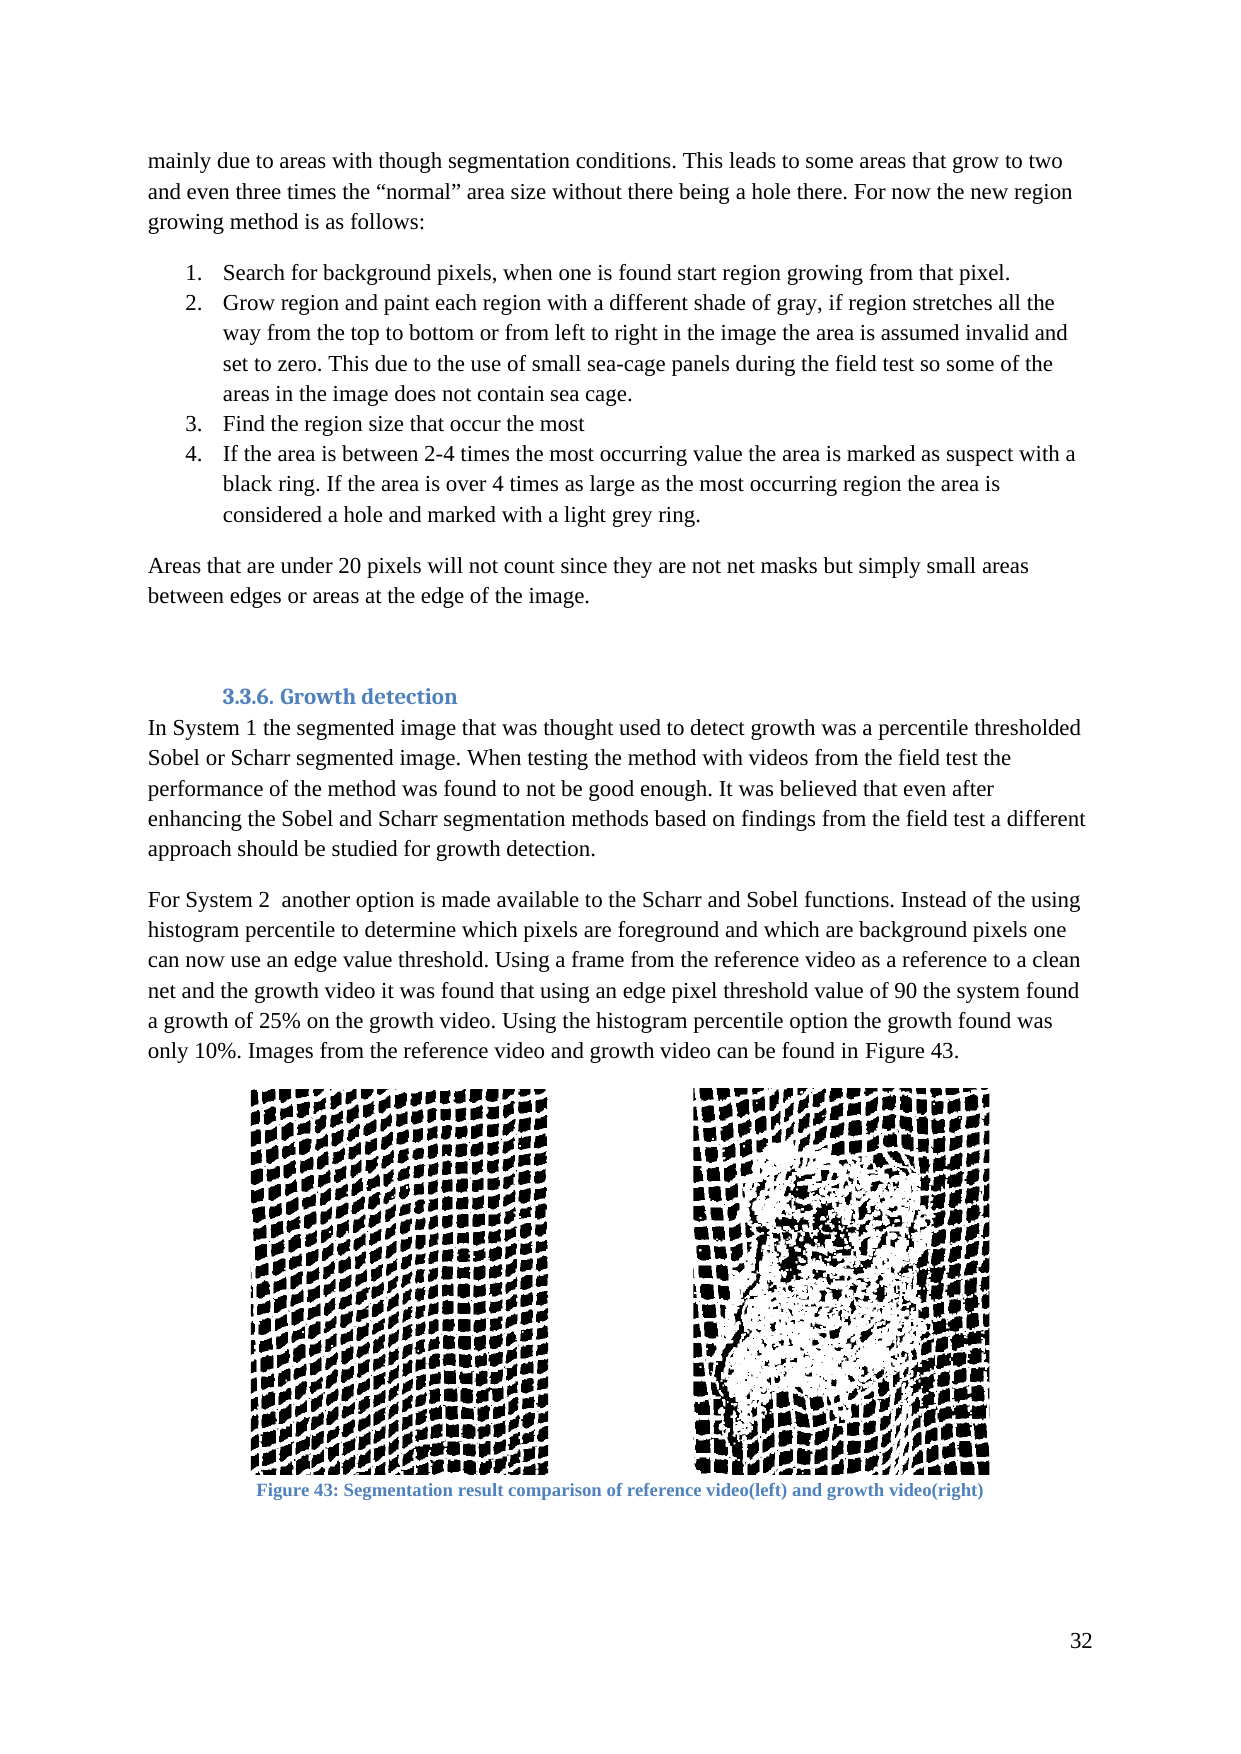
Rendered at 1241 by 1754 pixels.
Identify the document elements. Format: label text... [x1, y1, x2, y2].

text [148, 148, 1093, 234]
picture [693, 1088, 990, 1475]
list Find the region size that occur the most [185, 410, 1093, 436]
subtitle Growth detection [223, 684, 1093, 710]
text In System 1 the segmented image that was thought used to detect growth was a percentile thresholded Sobel or Scharr segmented image. When testing the method with videos from the field test the performance of the method was found to not be good enough. It was believed that even after enhancing the Sobel and Scharr segmentation methods based on findings from the field test a different approach should be studied for growth detection. [148, 714, 1093, 861]
list Grow region and paint each region with a different shade of gray, if region stretches all the way from the top to bottom or from left to right in the image the area is assumed invalid and set to zero. This due to the use of small sea-cage panels during the field test so some of the areas in the image does not contain sea cage. [185, 289, 1093, 406]
list Search for background pixels, when one is found start region growing from that pixel. [185, 259, 1093, 285]
list If the area is between 2-4 times the most occurring value the area is marked as suspect with a black ring. If the area is over 4 times as large as the most occurring region the area is considered a hole and marked with a light grey ring. [185, 440, 1093, 527]
picture [250, 1089, 549, 1475]
text Areas that are under 20 pixels will not count since they are not net masks but simply small areas between edges or areas at the edge of the image. [148, 552, 1093, 608]
